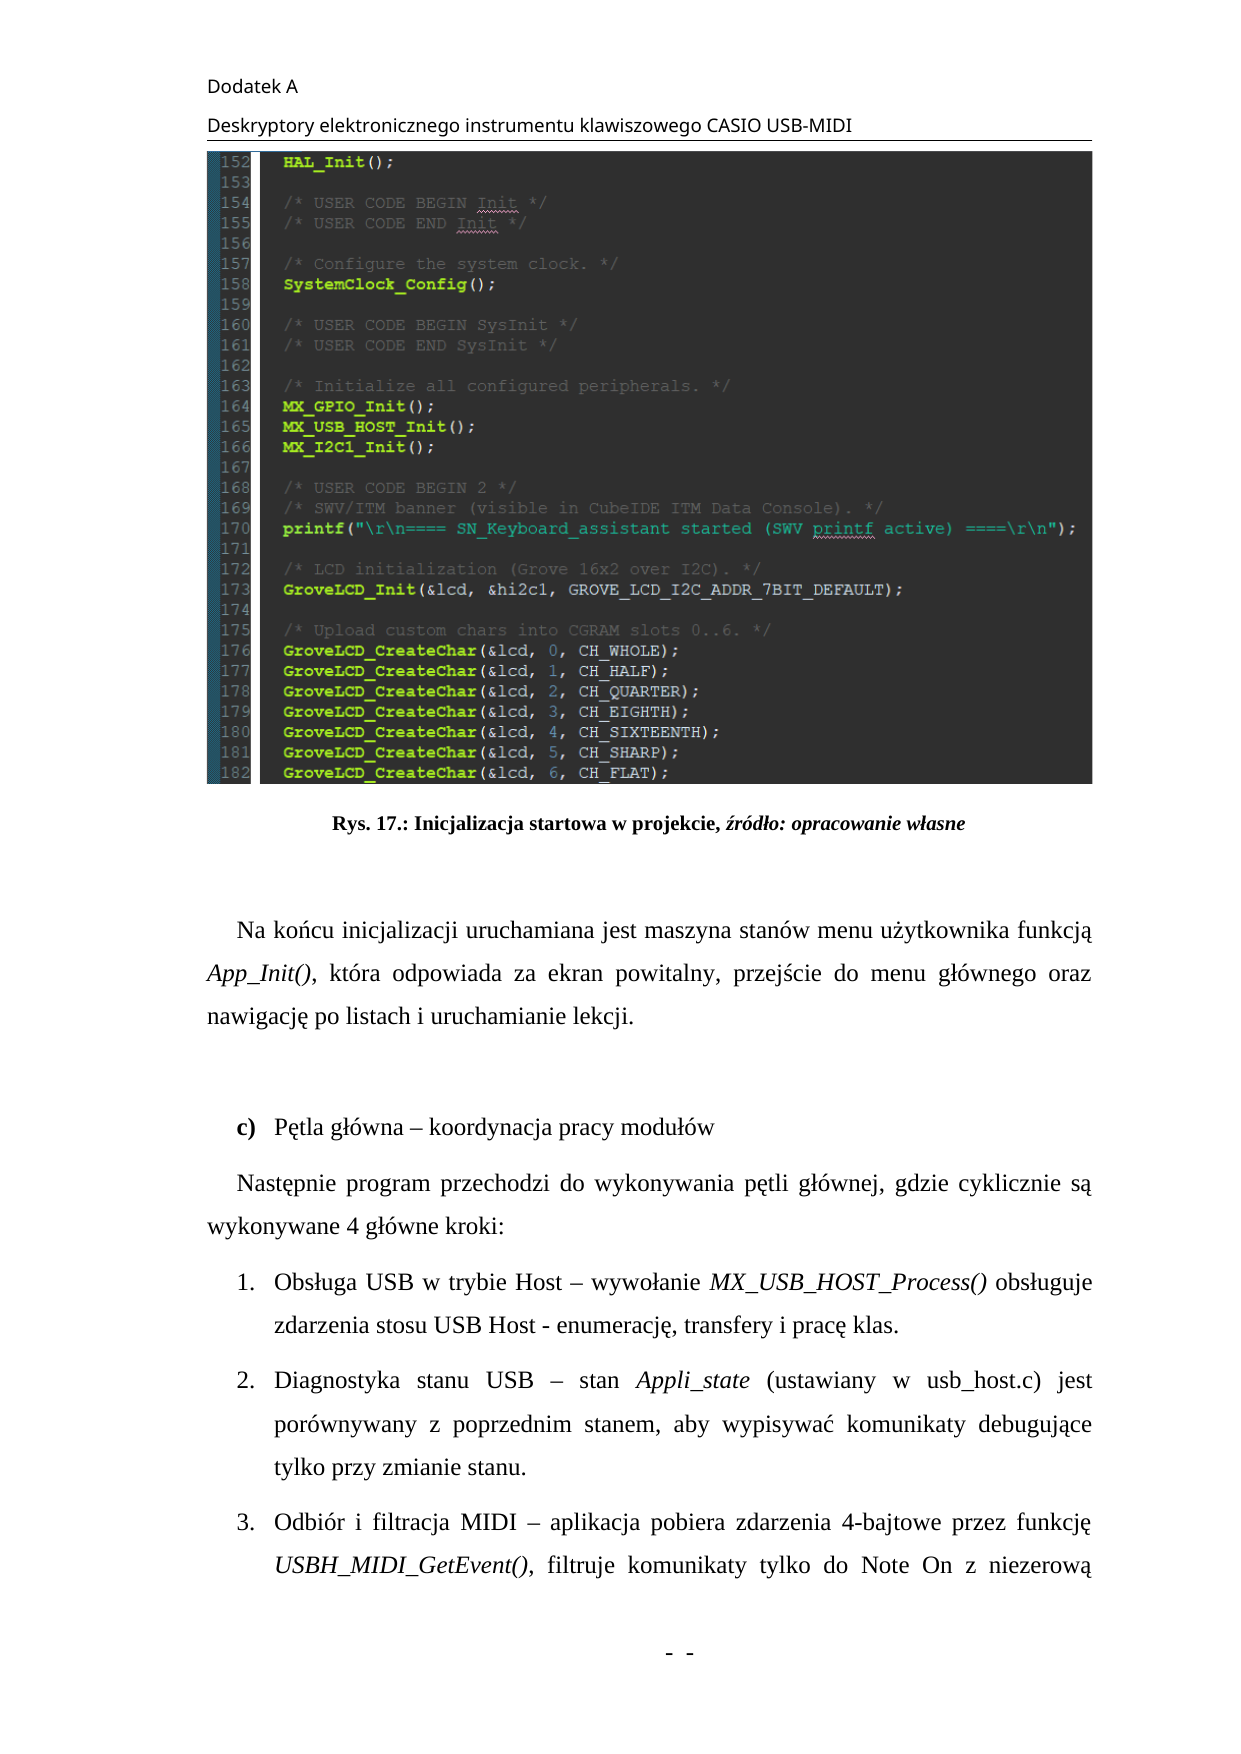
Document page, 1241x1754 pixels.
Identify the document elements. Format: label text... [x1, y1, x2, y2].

picture [206, 151, 1093, 784]
text Na końcu inicjalizacji uruchamiana jest maszyna stanów menu użytkownika funkcją App_Init(), która odpowiada za ekran powitalny, przejście do menu głównego oraz nawigację po listach i uruchamianie lekcji. [207, 915, 1092, 1030]
text Następnie program przechodzi do wykonywania pętli głównej, gdzie cyklicznie są wykonywane 4 główne kroki: [207, 1168, 1092, 1240]
text Rys. 17.: Inicjalizacja startowa w projekcie, źródło: opracowanie własne [207, 811, 1092, 835]
list Obsługa USB w trybie Host – wywołanie MX_USB_HOST_Process() obsługuje zdarzenia stosu USB Host - enumerację, transfery i pracę klas. [236, 1267, 1092, 1339]
list Diagnostyka stanu USB – stan Appli_state (ustawiany w usb_host.c) jest porównywany z poprzednim stanem, aby wypisywać komunikaty debugujące tylko przy zmianie stanu. [236, 1366, 1092, 1481]
list Pętla główna – koordynacja pracy modułów [236, 1112, 1092, 1141]
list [236, 1507, 1092, 1579]
